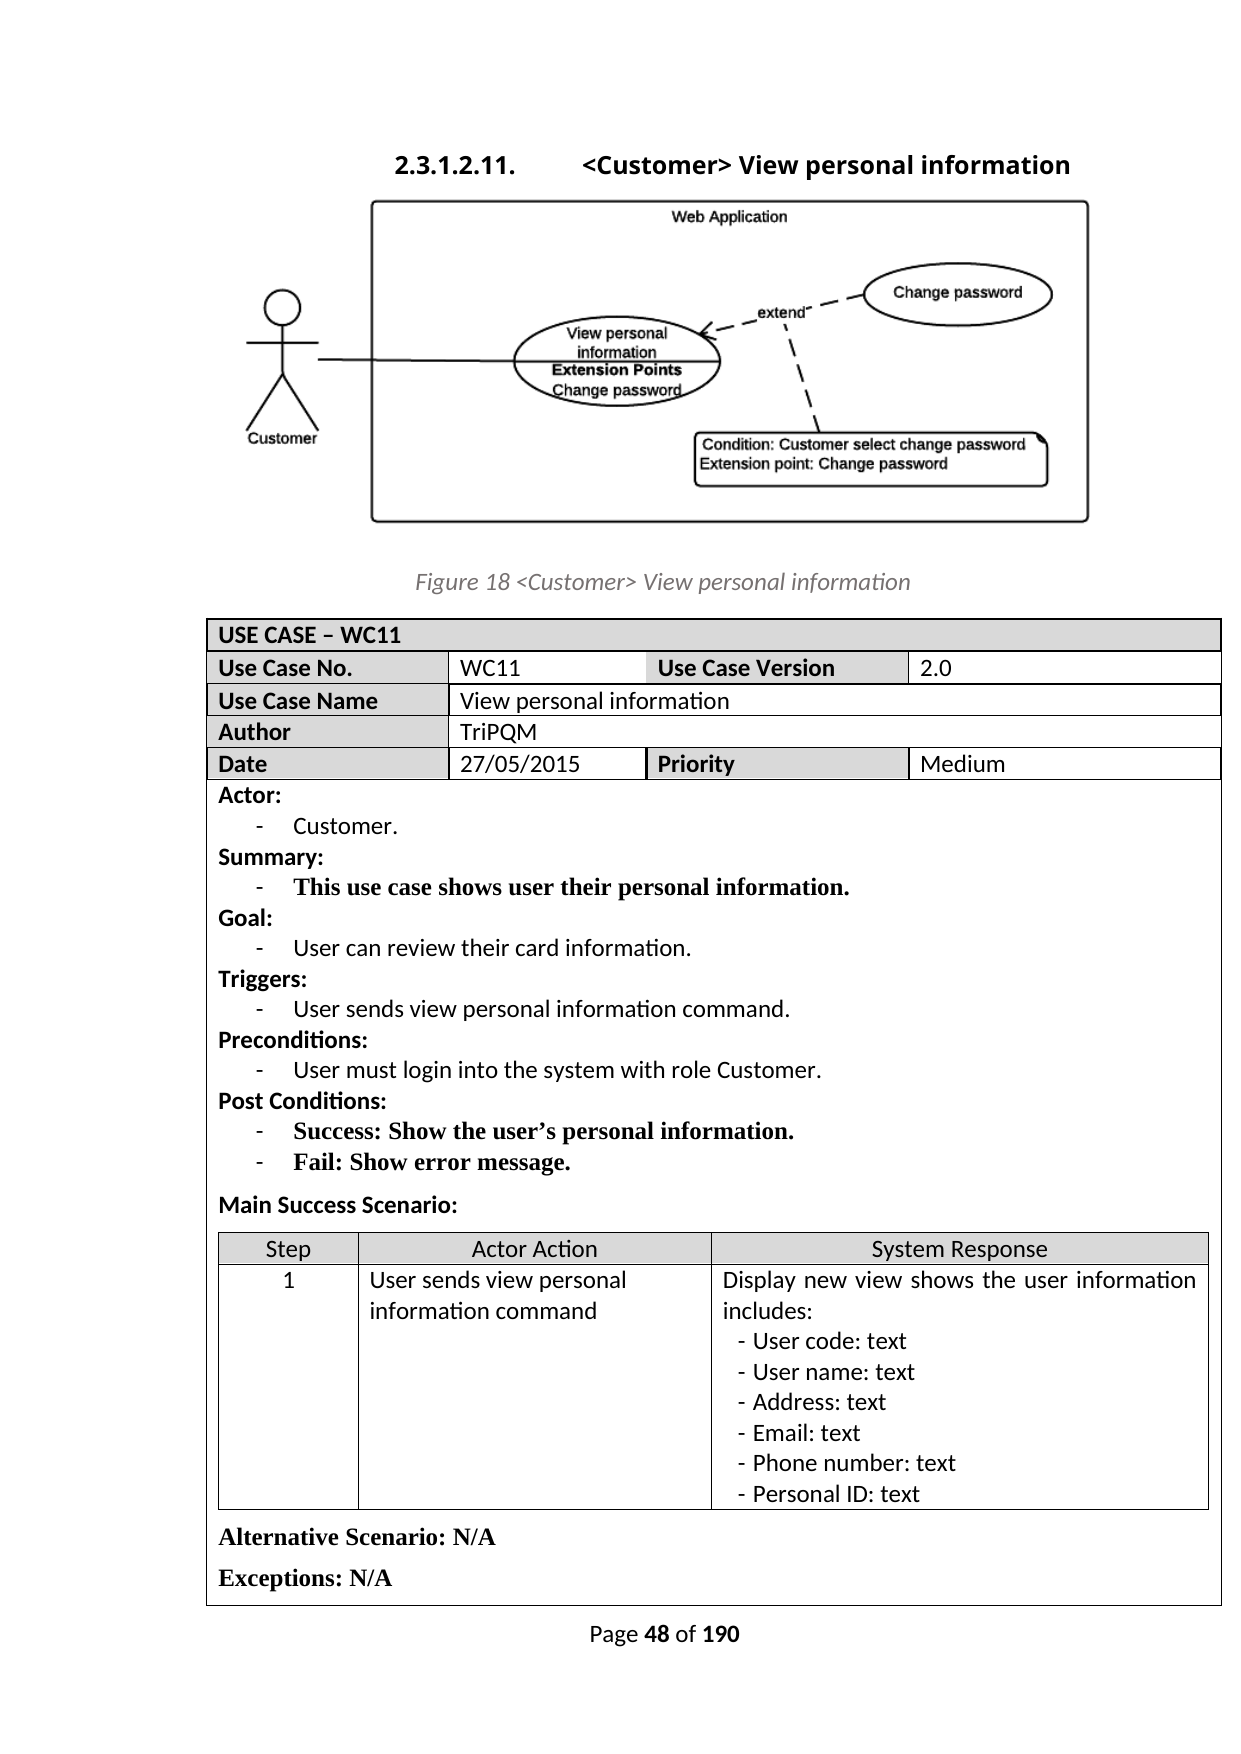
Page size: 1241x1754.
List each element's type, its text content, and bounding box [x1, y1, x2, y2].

table_cell Priority [648, 748, 908, 778]
table_cell Date [208, 748, 448, 778]
table_cell Use Case No. [207, 652, 448, 683]
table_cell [207, 780, 1221, 1605]
table_cell Use Case Name [208, 684, 448, 715]
table_cell View personal information [450, 685, 1220, 715]
table_cell 27/05/2015 [450, 748, 645, 778]
subtitle <Customer> View personal information [394, 148, 1122, 182]
picture [207, 184, 1121, 547]
table_cell TriPQM [449, 716, 1221, 747]
table_cell Use Case Version [646, 652, 908, 683]
table_cell Medium [910, 748, 1220, 778]
table_cell 2.0 [909, 652, 1221, 683]
table_cell WC11 [449, 652, 646, 683]
table_header USE CASE – WC11 [208, 620, 1220, 650]
table_cell Author [207, 716, 448, 747]
